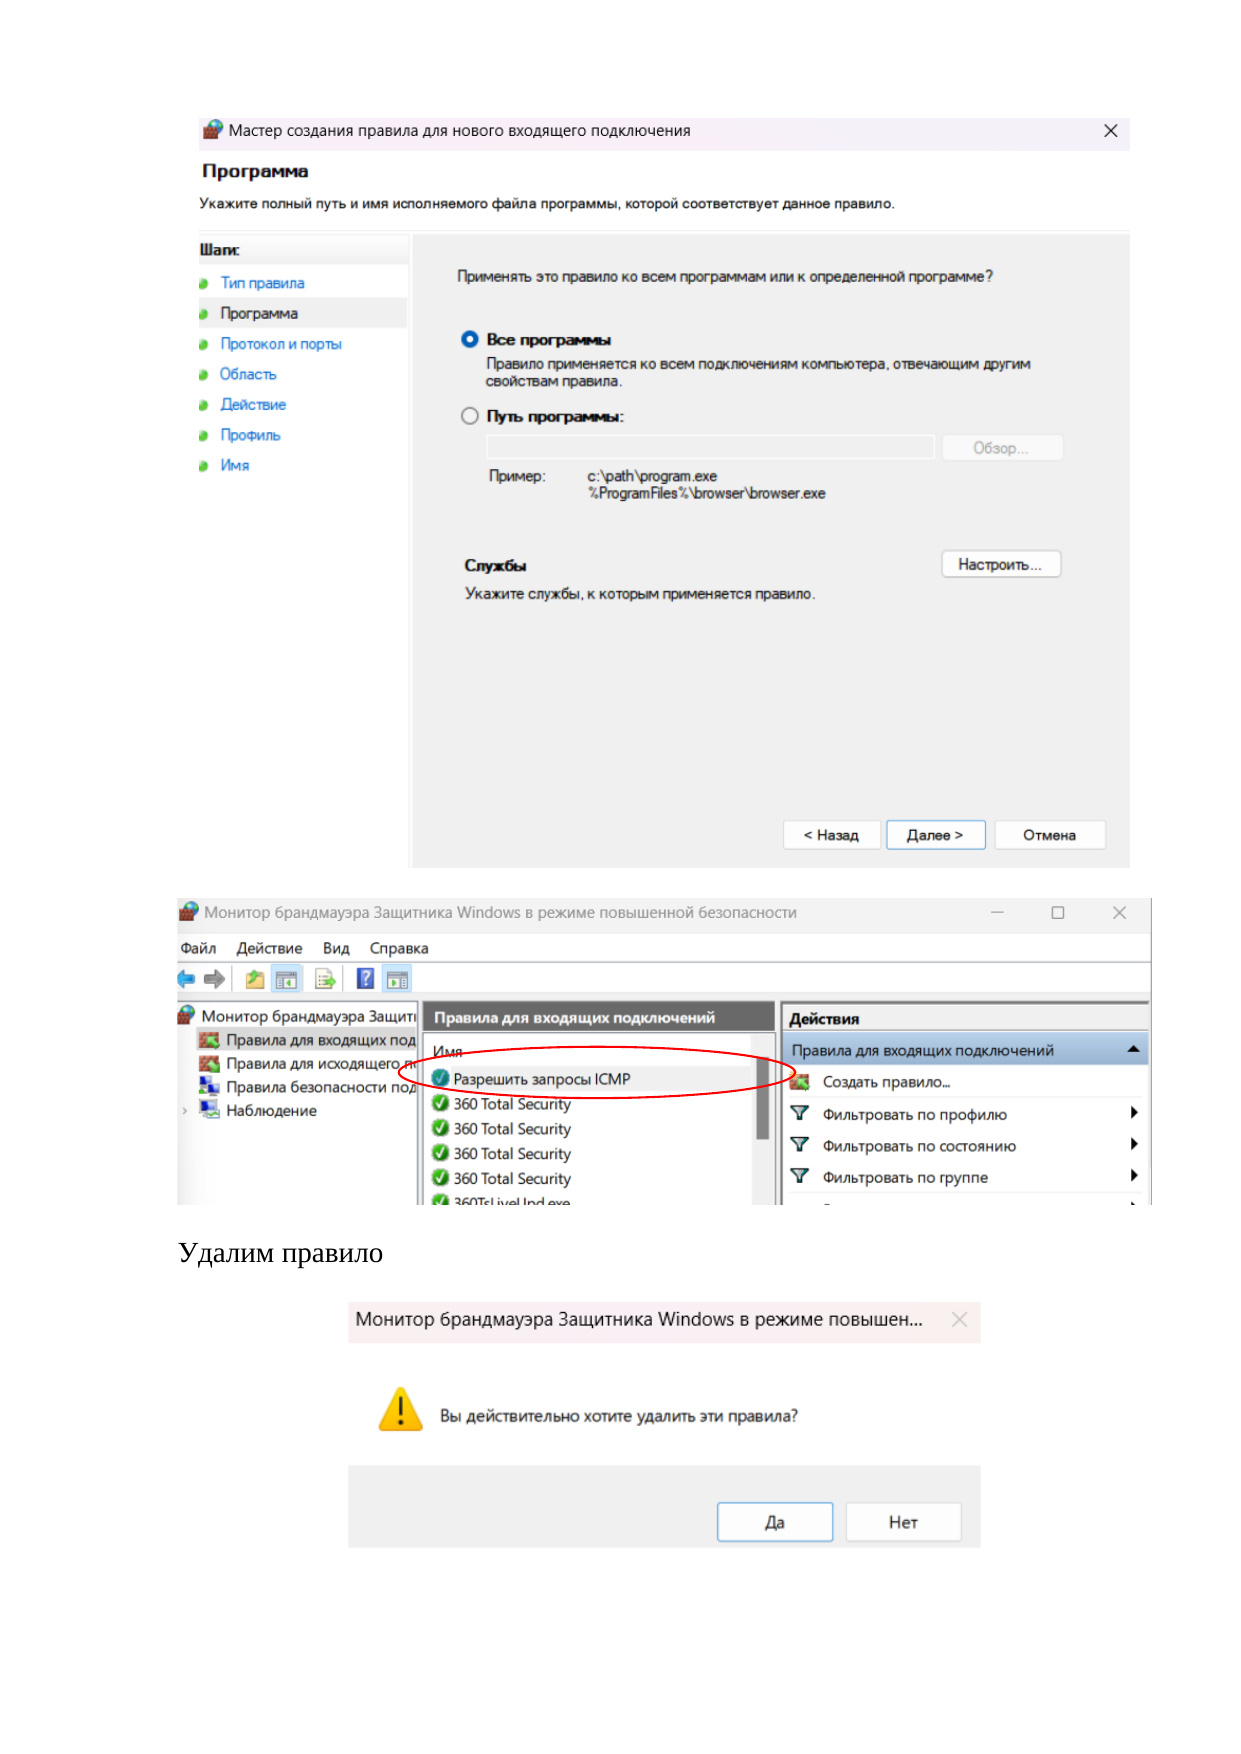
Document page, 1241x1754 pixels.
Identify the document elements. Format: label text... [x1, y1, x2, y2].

picture [177, 898, 1152, 1205]
text Удалим правило [177, 1235, 1152, 1269]
picture [199, 118, 1130, 868]
picture [348, 1302, 981, 1555]
